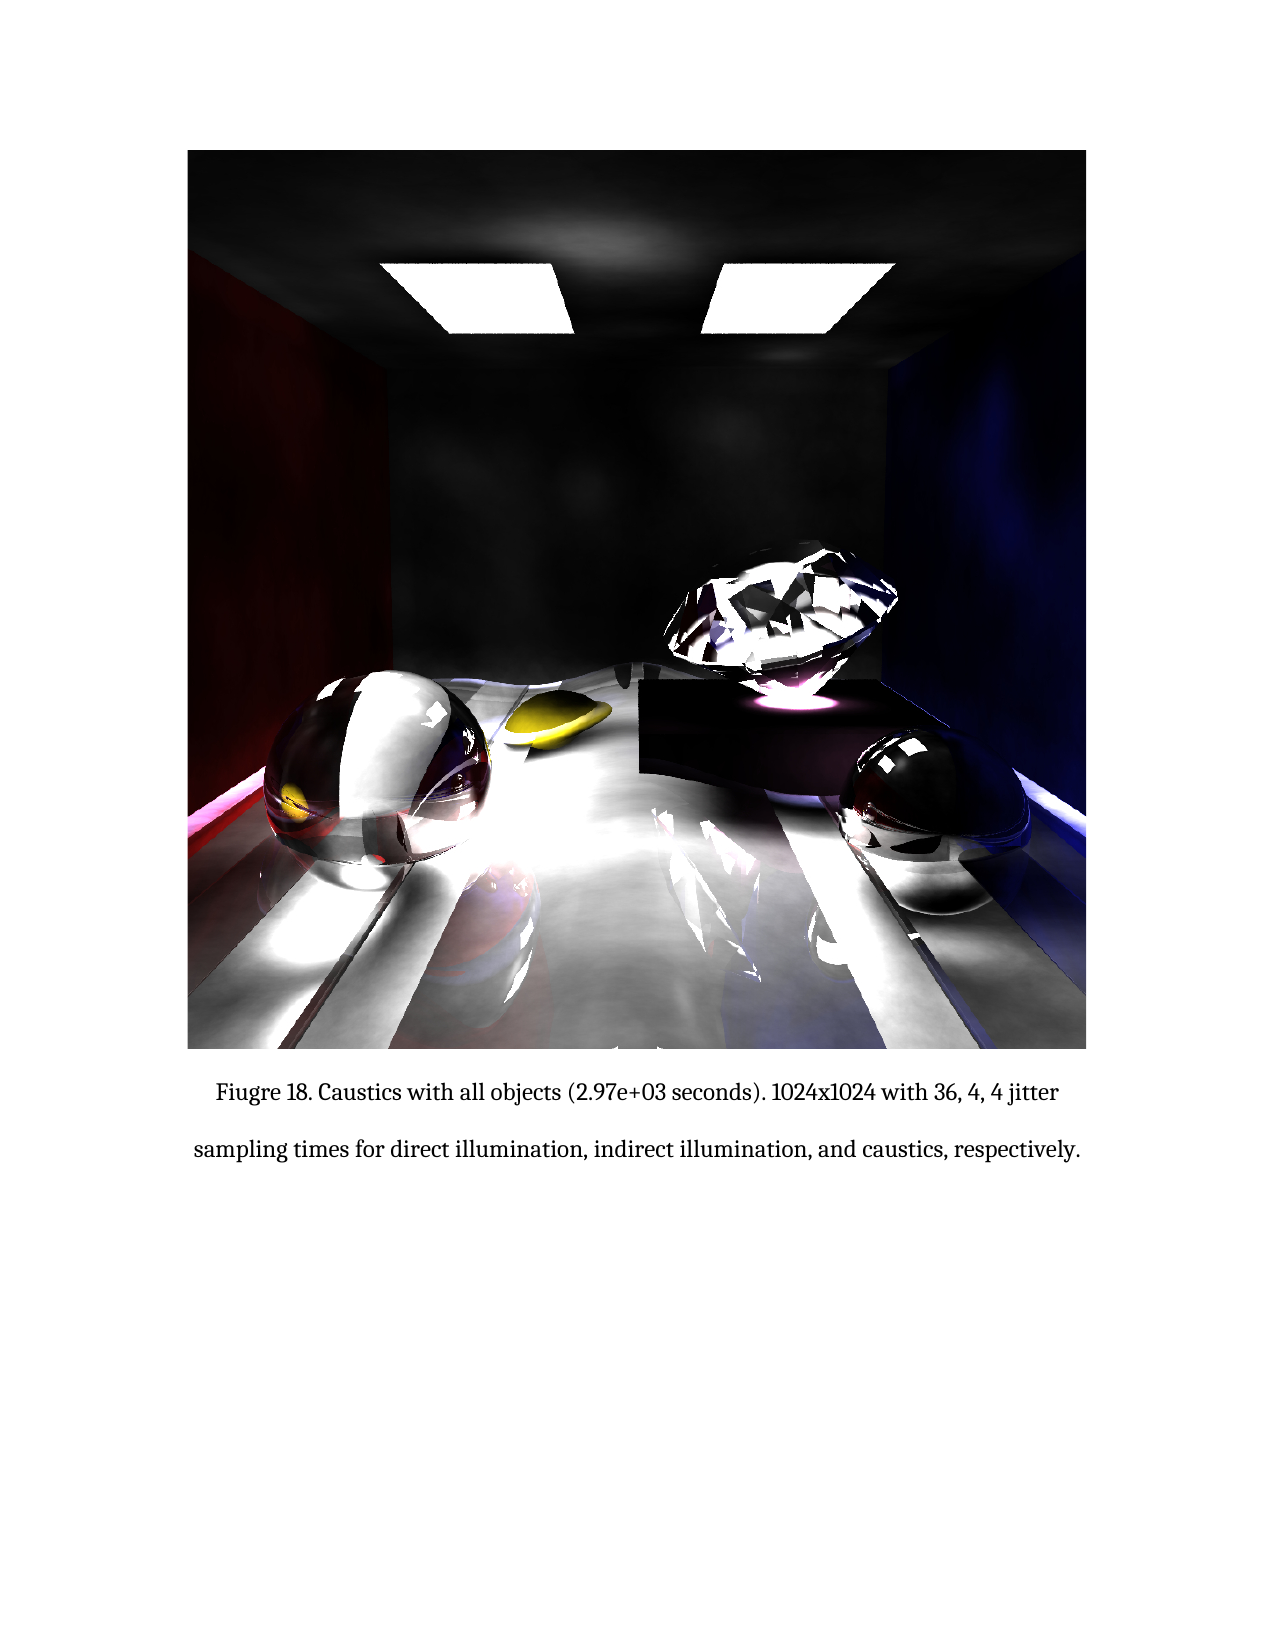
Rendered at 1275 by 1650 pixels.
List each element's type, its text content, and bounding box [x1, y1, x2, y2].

text Fiugre 18. Caustics with all objects (2.97e+03 seconds). 1024x1024 with 36, 4, 4 jitter sampling times for direct illumination, indirect illumination, and caustics, respectively. [187, 1077, 1087, 1164]
picture [187, 150, 1087, 1049]
